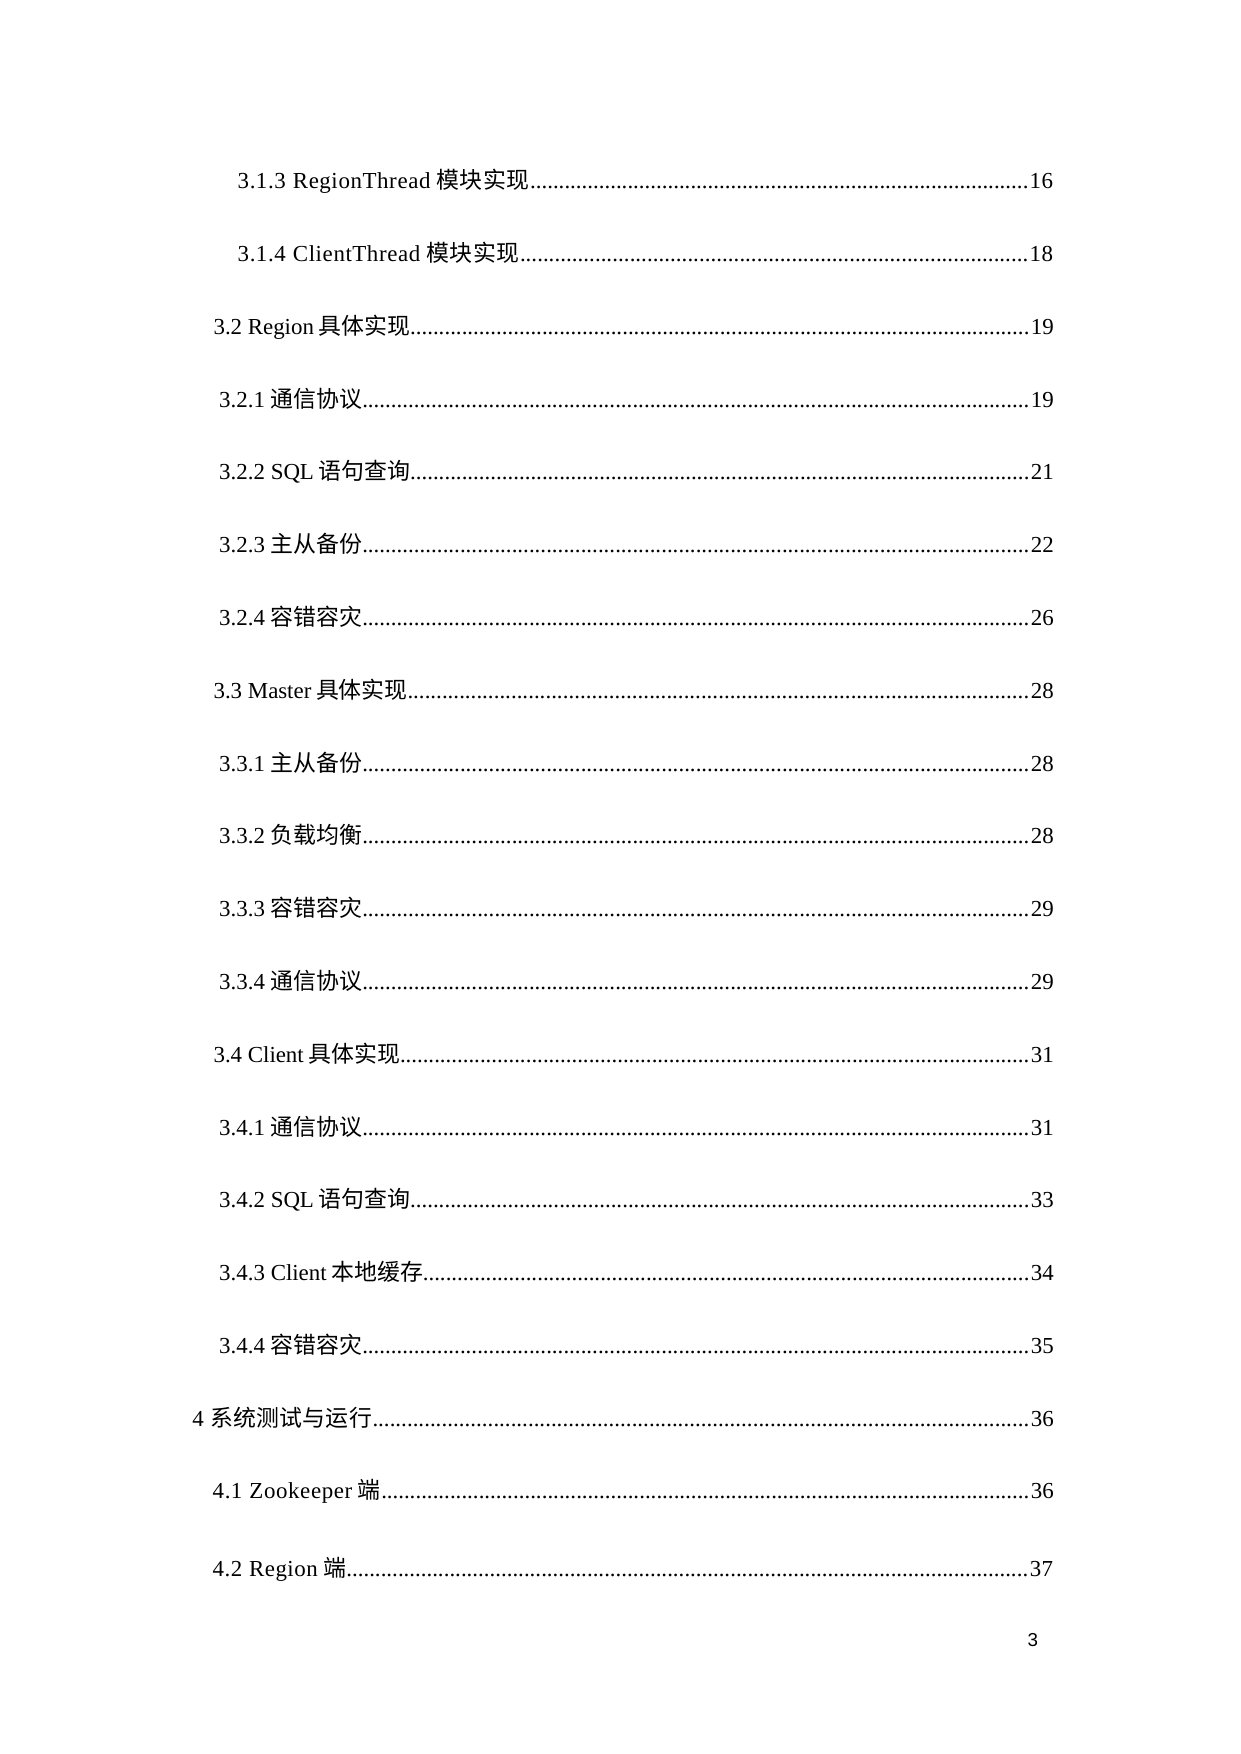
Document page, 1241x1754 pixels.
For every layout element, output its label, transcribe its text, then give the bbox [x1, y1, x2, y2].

text 3.3 Master具体实现 28 [213, 672, 1053, 705]
text 3.2.2 SQL语句查询 21 [213, 453, 1053, 486]
text 3.1.3 RegionThread模块实现 16 [213, 162, 1053, 195]
text 3.3.1 主从备份 28 [213, 744, 1053, 778]
text 3.4 Client具体实现 31 [213, 1036, 1053, 1069]
text 3.2.4 容错容灾 26 [213, 599, 1053, 632]
text 3.4.4 容错容灾 35 [213, 1327, 1053, 1360]
text 3.4.3 Client本地缓存 34 [213, 1254, 1053, 1287]
text 4.2 Region端 37 [212, 1550, 1053, 1583]
text 3.2.3 主从备份 22 [213, 526, 1053, 559]
text 3.4.1 通信协议 31 [213, 1108, 1053, 1142]
text 3.3.3 容错容灾 29 [213, 890, 1053, 923]
text 3.3.2 负载均衡 28 [213, 817, 1053, 851]
text 3.2 Region具体实现 19 [213, 308, 1053, 341]
text 3.1.4 ClientThread模块实现 18 [213, 235, 1053, 268]
text 3.4.2 SQL语句查询 33 [213, 1181, 1053, 1214]
text 3.2.1 通信协议 19 [213, 380, 1053, 414]
text 4.1 Zookeeper端 36 [212, 1472, 1053, 1505]
text 3.3.4 通信协议 29 [213, 963, 1053, 996]
text 4 系统测试与运行 36 [192, 1399, 1053, 1433]
